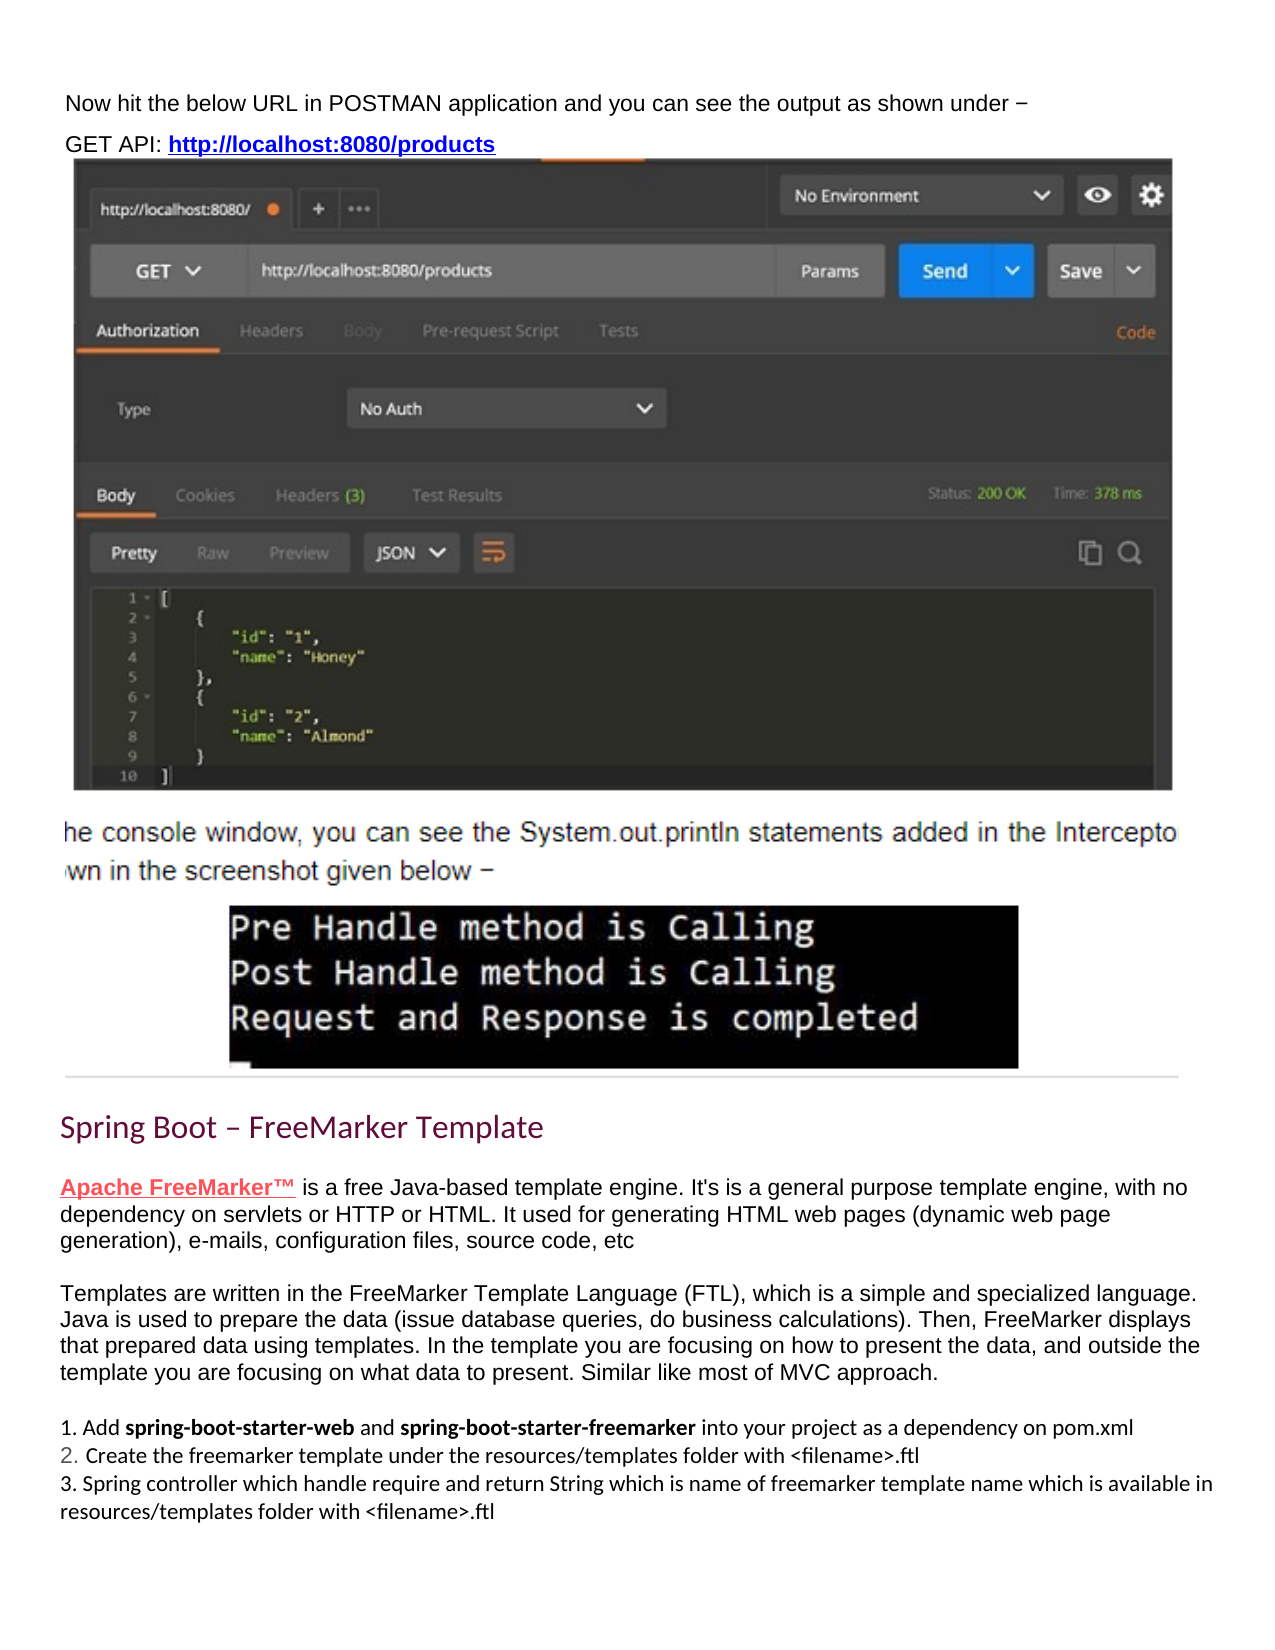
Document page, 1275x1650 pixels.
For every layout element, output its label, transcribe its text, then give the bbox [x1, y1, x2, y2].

text Now hit the below URL in POSTMAN application and you can see the output as shown under − [65, 90, 1210, 116]
text Templates are written in the FreeMarker Template Language (FTL), which is a simple and specialized language. Java is used to prepare the data (issue database queries, do business calculations). Then, FreeMarker displays that prepared data using templates. In the template you are focusing on how to present the data, and outside the template you are focusing on what data to present. Similar like most of MVC approach. [60, 1280, 1215, 1413]
picture [65, 157, 1179, 1091]
text Spring Boot – FreeMarker Template Apache FreeMarker™ is a free Java-based template engine. It's is a general purpose template engine, with no dependency on servlets or HTTP or HTML. It used for generating HTML web pages (dynamic web page generation), e-mails, configuration files, source code, etc [60, 1106, 1215, 1253]
text 1. Add spring-boot-starter-web and spring-boot-starter-freemarker into your project as a dependency on pom.xml 2. Create the freemarker template under the resources/templates folder with <filename>.ftl 3. Spring controller which handle require and return String which is name of freemarker template name which is available in resources/templates folder with <filename>.ftl [60, 1413, 1215, 1525]
